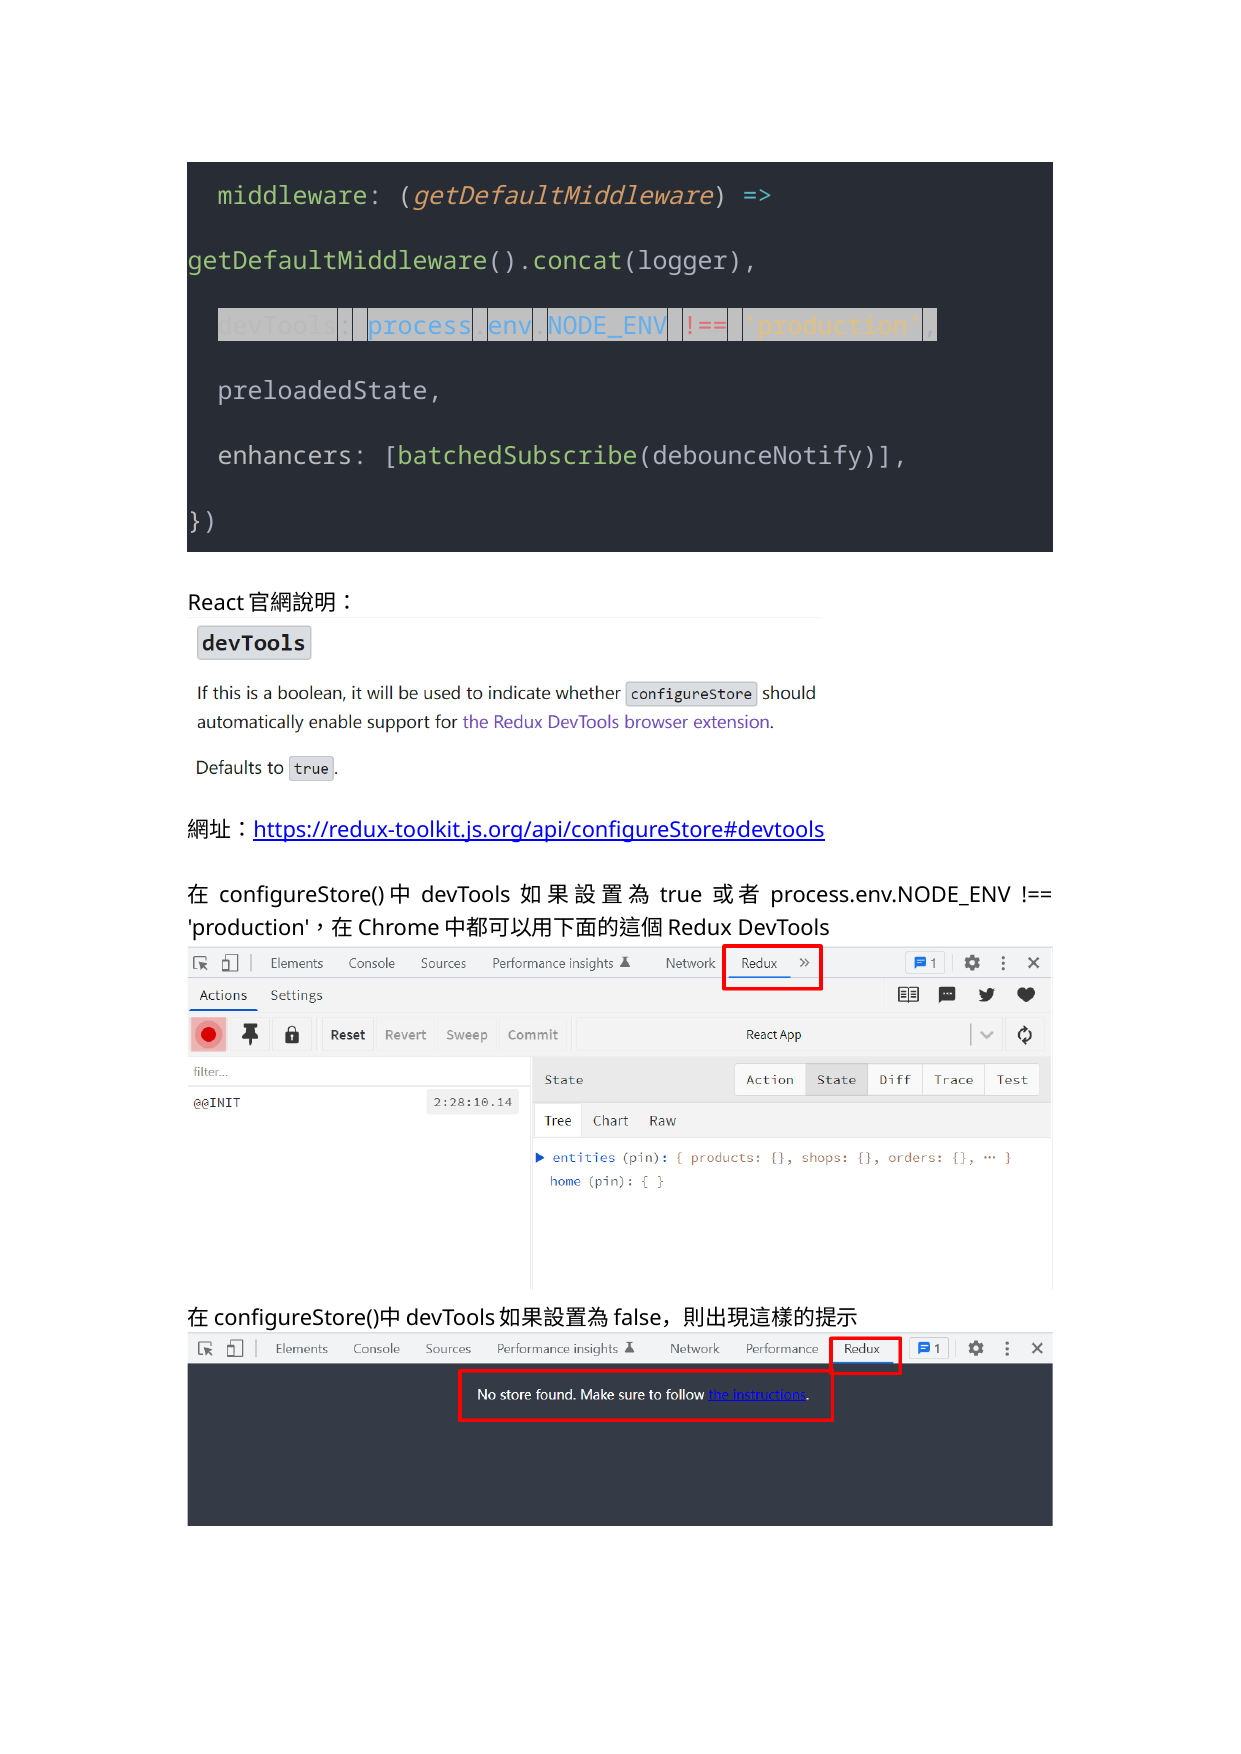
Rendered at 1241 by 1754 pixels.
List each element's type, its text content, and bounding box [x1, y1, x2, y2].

text }) [187, 487, 1053, 552]
picture [187, 617, 823, 739]
text enhancers: [batchedSubscribe(debounceNotify)], [187, 422, 1053, 487]
text 在configureStore()中devTools如果設置為false，則出現這樣的提示 [187, 1299, 1053, 1332]
text preloadedState, [187, 357, 1053, 422]
text 網址：https://redux-toolkit.js.org/api/configureStore#devtools [187, 812, 1053, 844]
text devTools: process.env.NODE_ENV !== 'production', [187, 292, 1053, 357]
text React官網說明： [187, 584, 1053, 617]
picture [187, 747, 358, 787]
text middleware: (getDefaultMiddleware) => getDefaultMiddleware().concat(logger), [187, 162, 1053, 292]
picture [187, 942, 1053, 1290]
picture [187, 1332, 1053, 1526]
text 在configureStore()中devTools如果設置為true或者process.env.NODE_ENV !== 'production'，在Chrome中都可以用下面的這個Redux DevTools [187, 877, 1053, 942]
